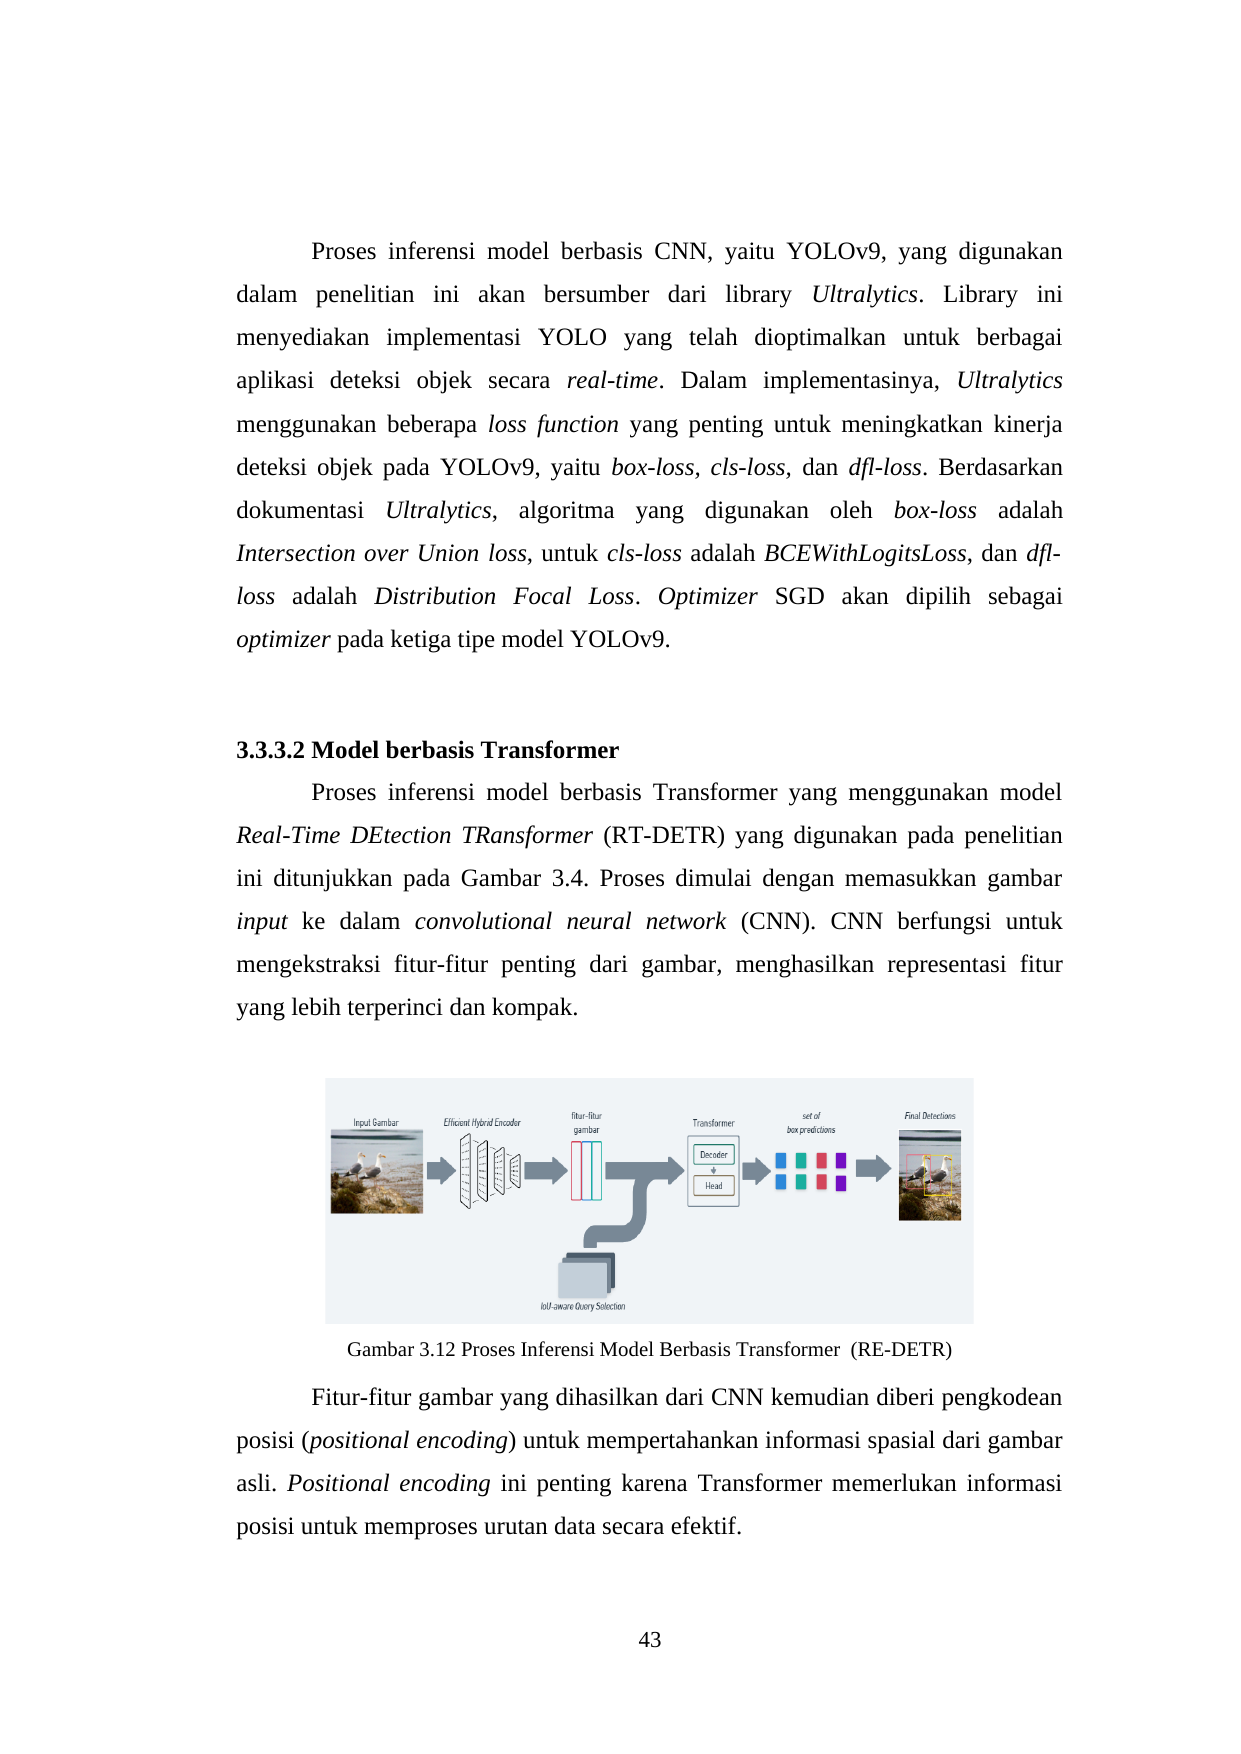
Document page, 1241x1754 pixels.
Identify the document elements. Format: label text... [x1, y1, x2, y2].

text Fitur-fitur gambar yang dihasilkan dari CNN kemudian diberi pengkodean posisi (positional encoding) untuk mempertahankan informasi spasial dari gambar asli. Positional encoding ini penting karena Transformer memerlukan informasi posisi untuk memproses urutan data secara efektif. [236, 1382, 1063, 1540]
text Proses inferensi model berbasis Transformer yang menggunakan model Real-Time DEtection TRansformer (RT-DETR) yang digunakan pada penelitian ini ditunjukkan pada Gambar 3.4. Proses dimulai dengan memasukkan gambar input ke dalam convolutional neural network (CNN). CNN berfungsi untuk mengekstraksi fitur-fitur penting dari gambar, menghasilkan representasi fitur yang lebih terperinci dan kompak. [236, 777, 1063, 1021]
subtitle 3.3.3.2 Model berbasis Transformer [236, 736, 1063, 764]
picture [325, 1078, 974, 1324]
text Proses inferensi model berbasis CNN, yaitu YOLOv9, yang digunakan dalam penelitian ini akan bersumber dari library Ultralytics. Library ini menyediakan implementasi YOLO yang telah dioptimalkan untuk berbagai aplikasi deteksi objek secara real-time. Dalam implementasinya, Ultralytics menggunakan beberapa loss function yang penting untuk meningkatkan kinerja deteksi objek pada YOLOv9, yaitu box-loss, cls-loss, dan dfl-loss. Berdasarkan dokumentasi Ultralytics, algoritma yang digunakan oleh box-loss adalah Intersection over Union loss, untuk cls-loss adalah BCEWithLogitsLoss, dan dfl-loss adalah Distribution Focal Loss. Optimizer SGD akan dipilih sebagai optimizer pada ketiga tipe model YOLOv9. [236, 236, 1063, 653]
